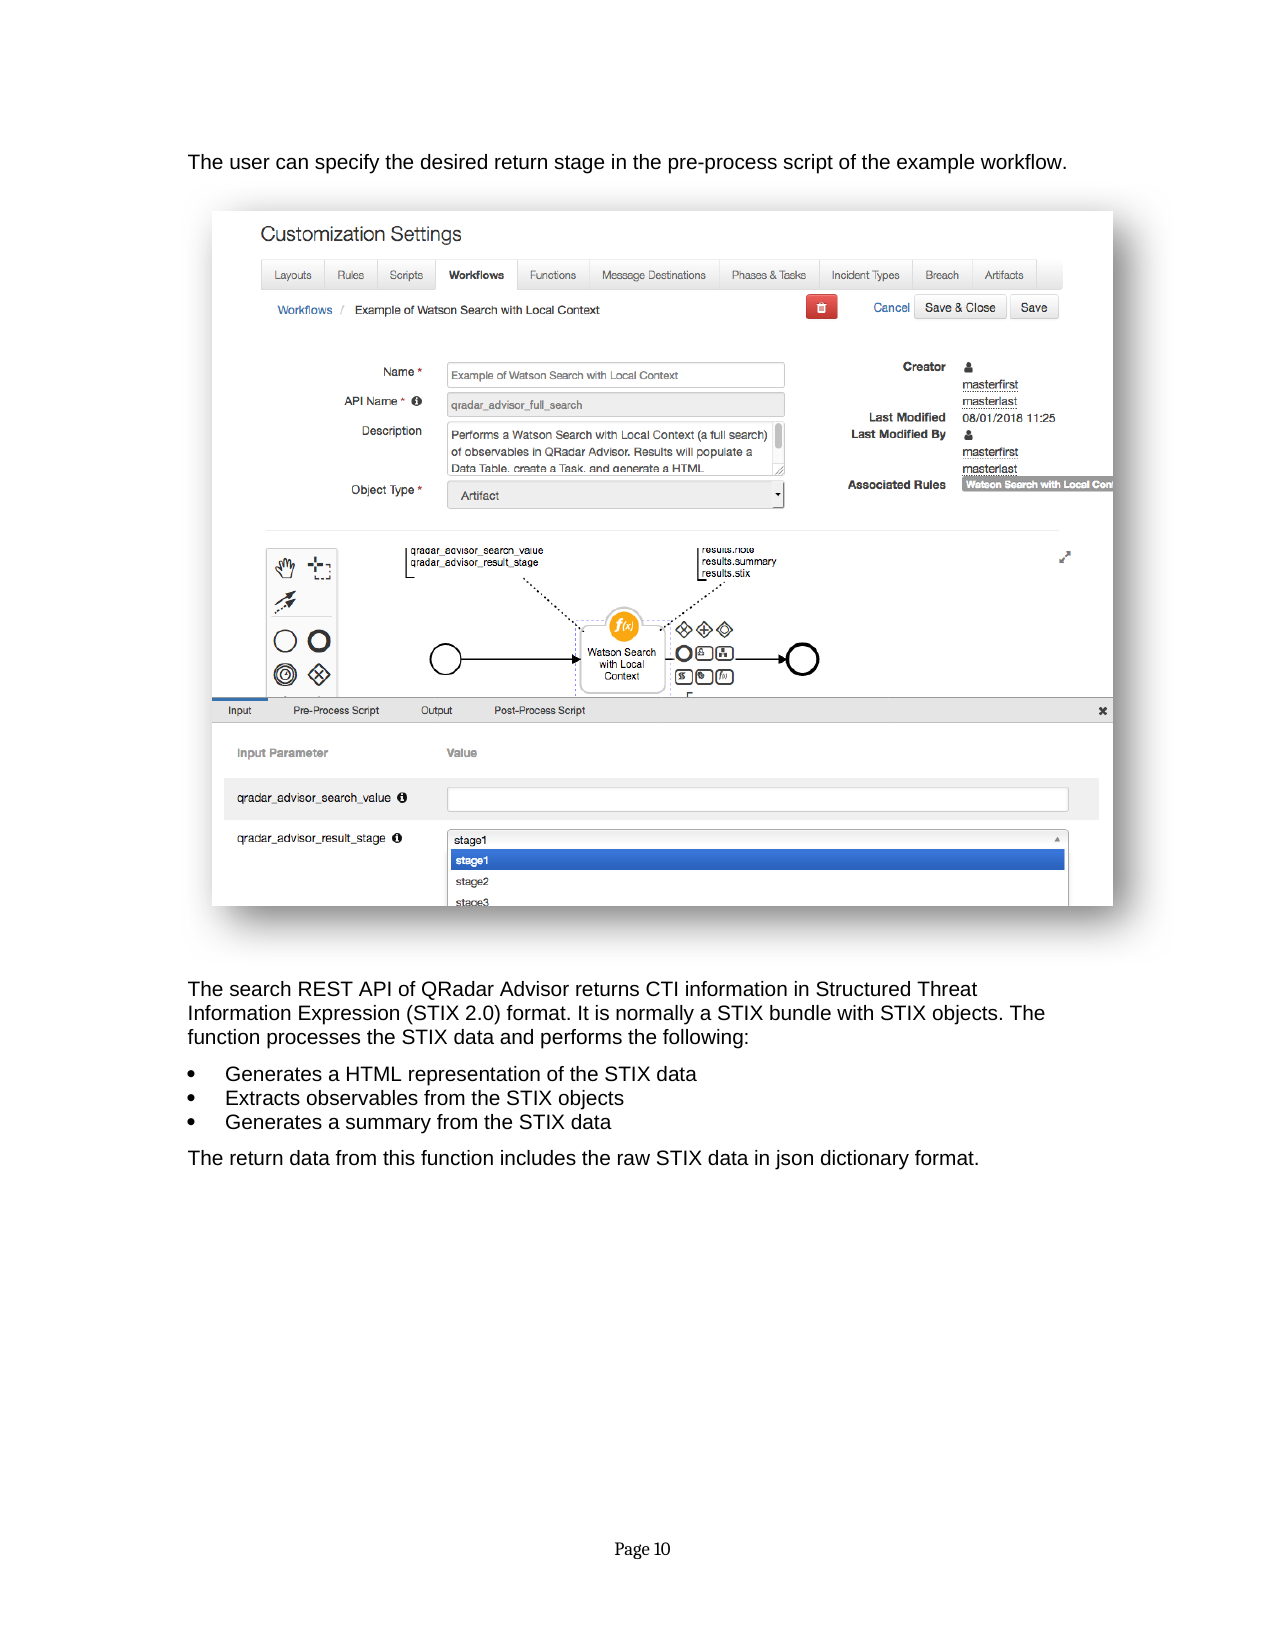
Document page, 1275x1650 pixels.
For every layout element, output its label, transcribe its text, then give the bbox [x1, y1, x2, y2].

list Generates a HTML representation of the STIX data [187, 1062, 1087, 1086]
list Extracts observables from the STIX objects [187, 1086, 1087, 1110]
list Generates a summary from the STIX data [187, 1110, 1087, 1134]
text The search REST API of QRadar Advisor returns CTI information in Structured Threat Information Expression (STIX 2.0) format. It is normally a STIX bundle with STIX objects. The function processes the STIX data and performs the following: [187, 977, 1087, 1049]
text The user can specify the desired return stage in the pre-process script of the example workflow. [187, 150, 1087, 174]
picture [212, 211, 1113, 906]
text The return data from this function includes the raw STIX data in json dictionary format. [187, 1146, 1087, 1170]
